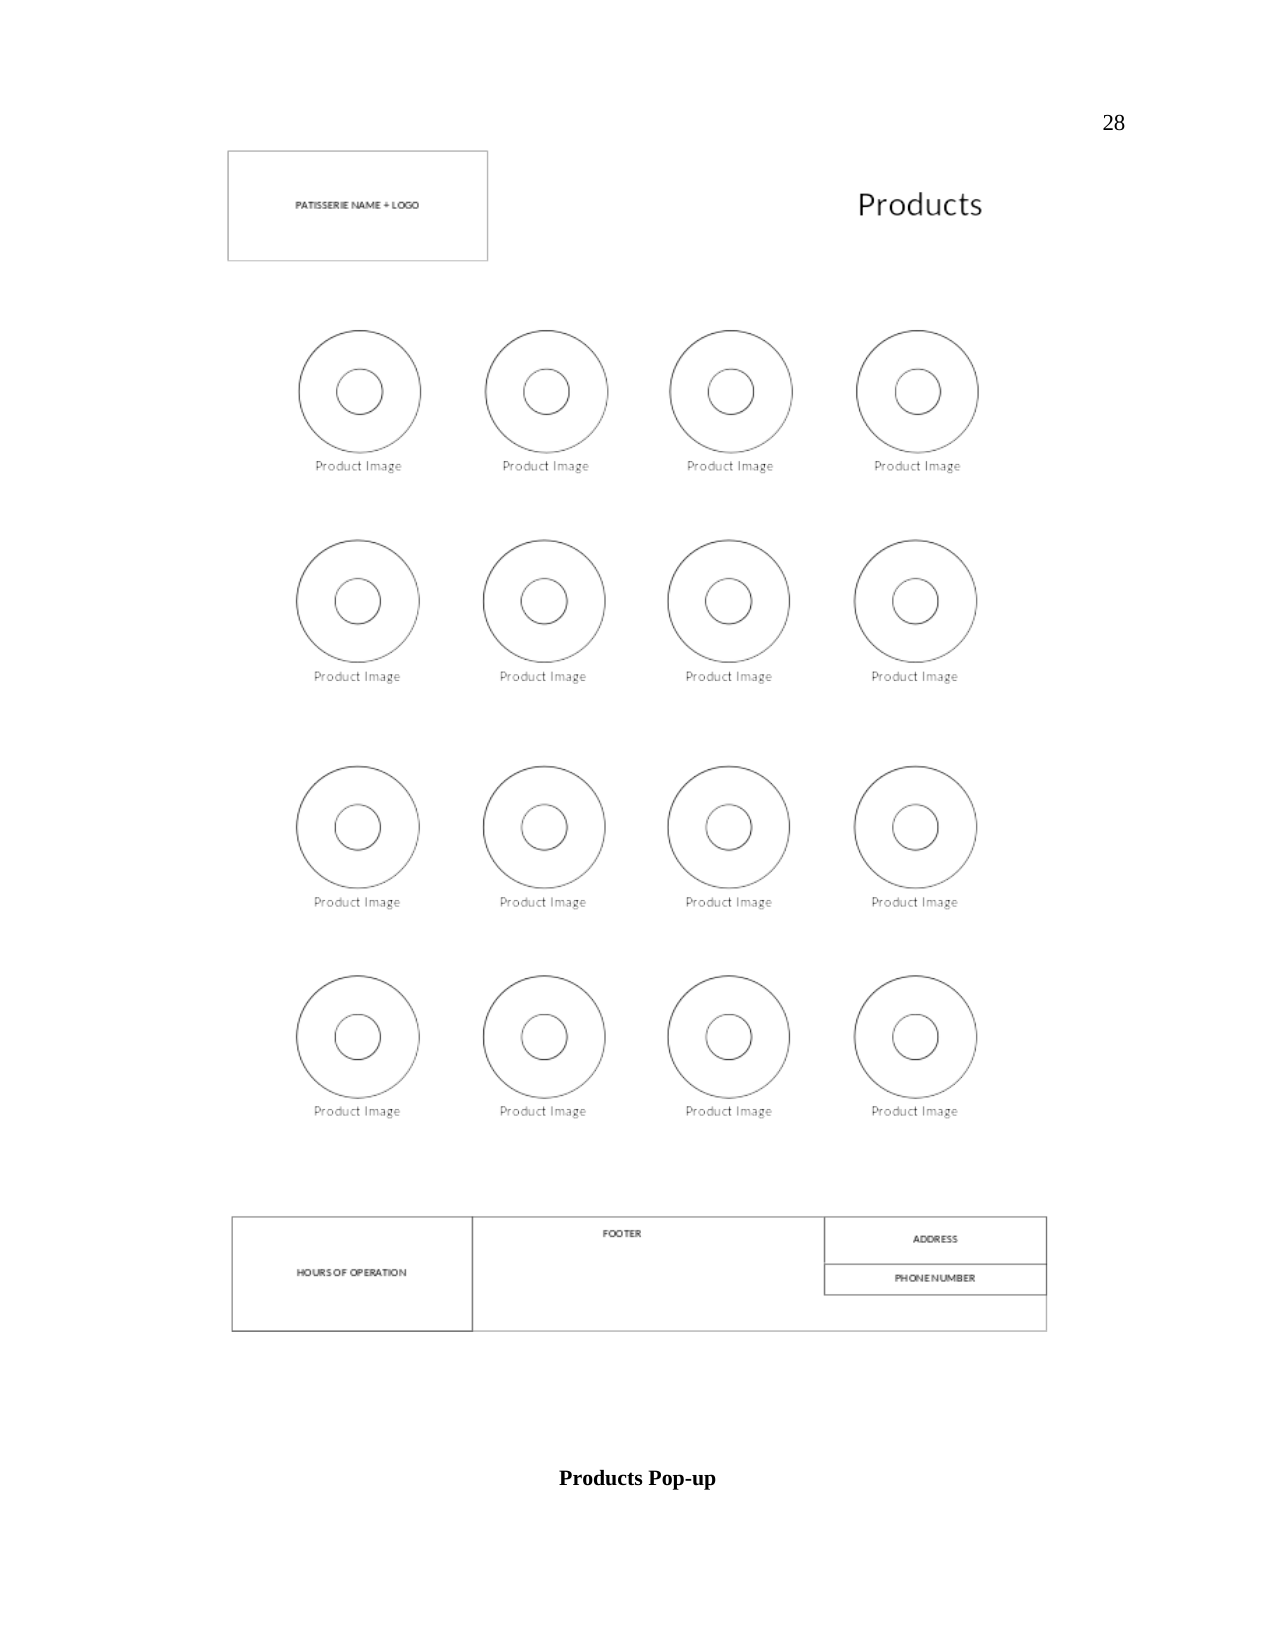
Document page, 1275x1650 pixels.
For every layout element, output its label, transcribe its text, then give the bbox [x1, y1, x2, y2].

text Products Pop-up [150, 1465, 1125, 1491]
